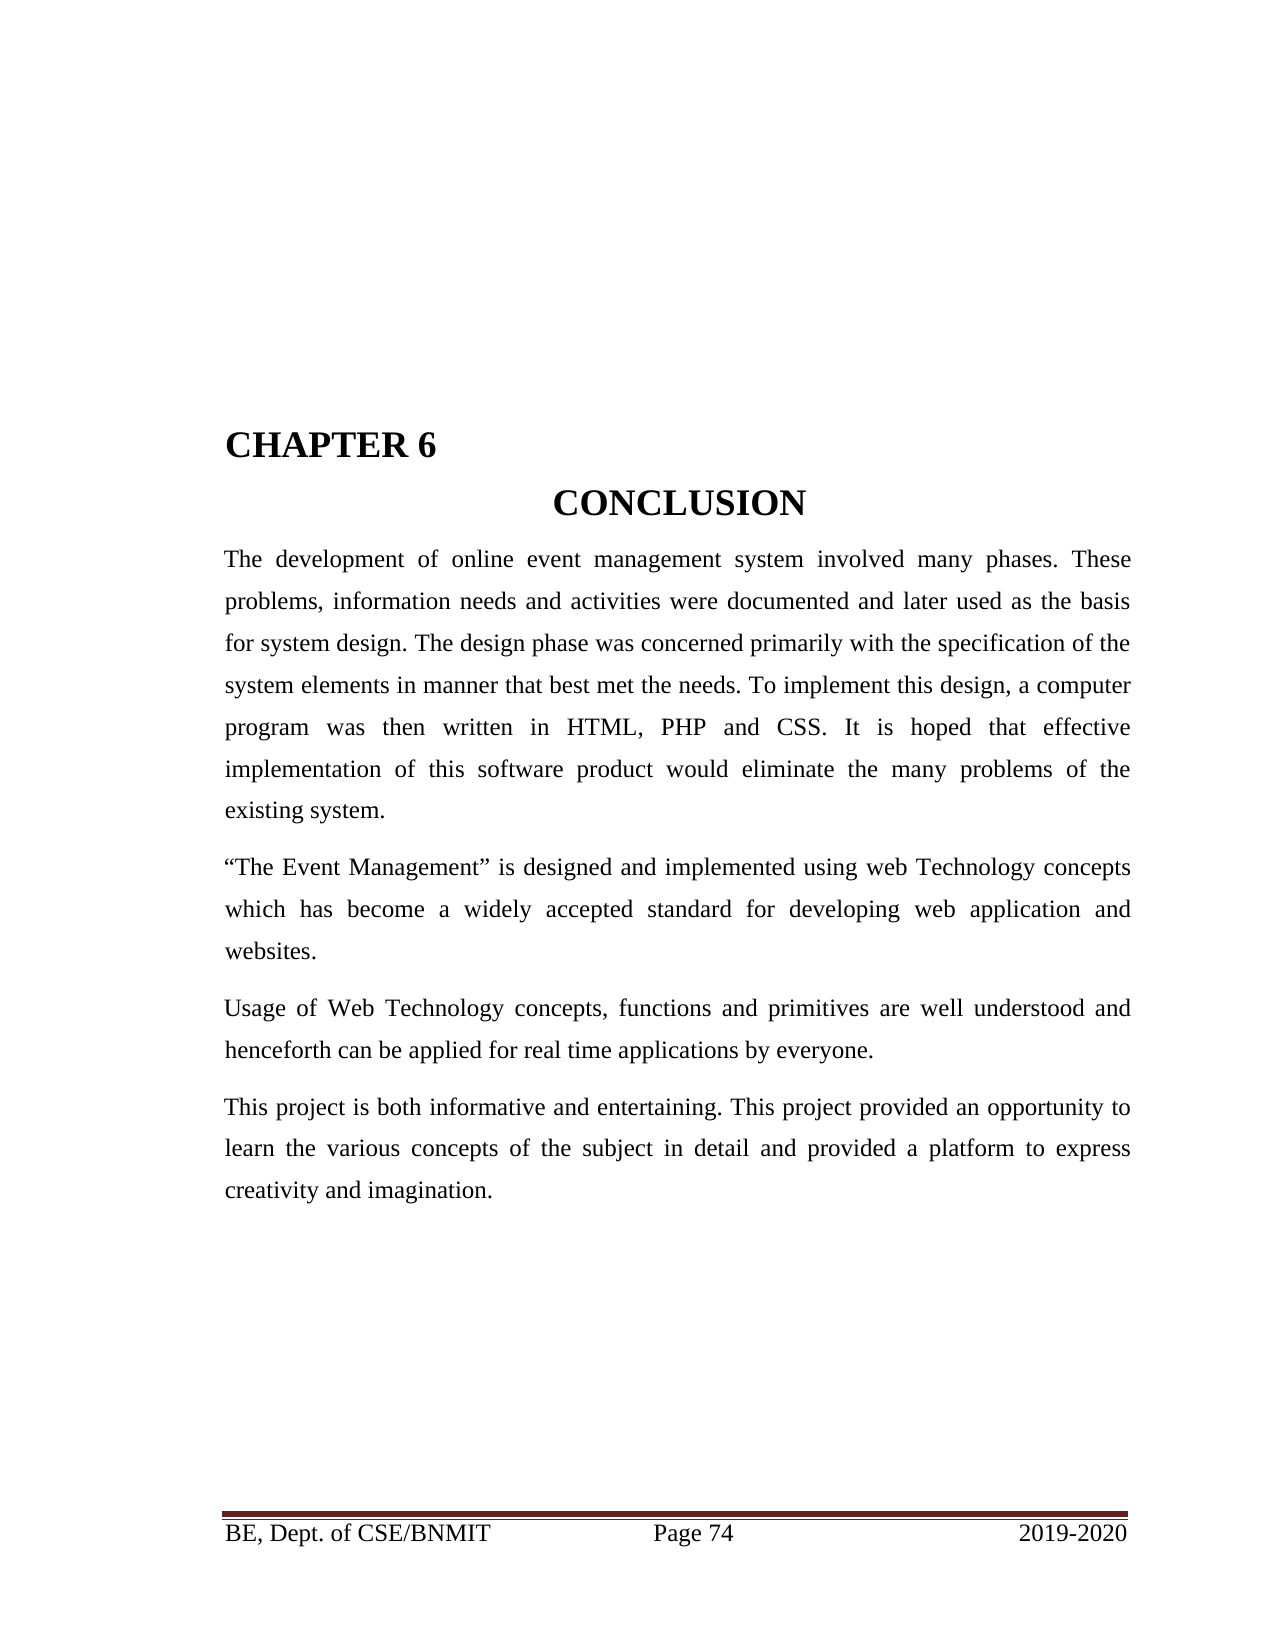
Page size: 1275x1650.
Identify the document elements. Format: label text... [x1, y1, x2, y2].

text CHAPTER 6 [225, 422, 1132, 466]
text The development of online event management system involved many phases. These problems, information needs and activities were documented and later used as the basis for system design. The design phase was concerned primarily with the specification of the system elements in manner that best met the needs. To implement this design, a computer program was then written in HTML, PHP and CSS. It is hoped that effective implementation of this software product would eliminate the many problems of the existing system. [223, 544, 1132, 824]
text Usage of Web Technology concepts, functions and primitives are well understood and henceforth can be applied for real time applications by everyone. [223, 993, 1132, 1063]
subtitle CONCLUSION [225, 480, 1133, 523]
text “The Event Management” is designed and implemented using web Technology concepts which has become a widely accepted standard for developing web application and websites. [223, 852, 1132, 965]
text This project is both informative and entertaining. This project provided an opportunity to learn the various concepts of the subject in detail and provided a platform to express creativity and imagination. [223, 1092, 1132, 1204]
